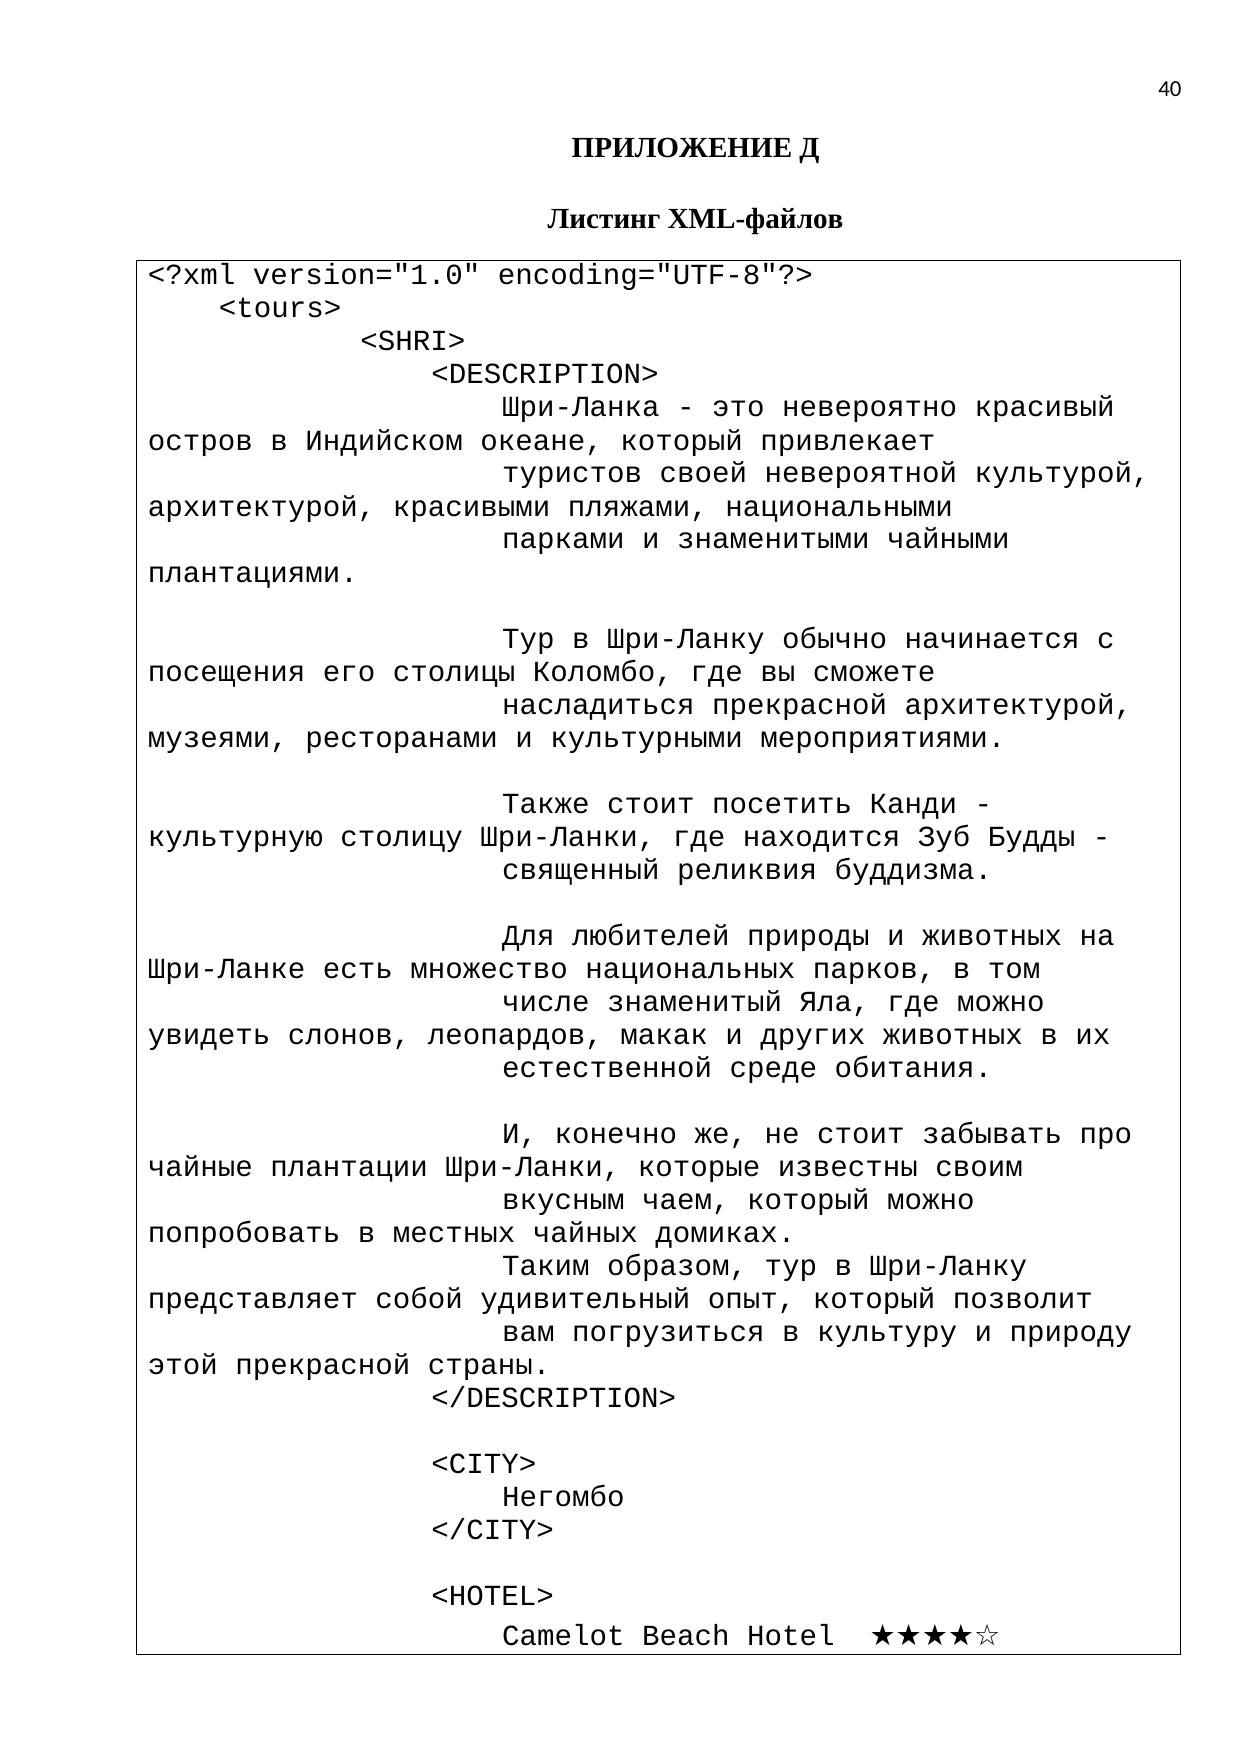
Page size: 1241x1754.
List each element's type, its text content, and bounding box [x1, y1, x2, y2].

subtitle ПРИЛОЖЕНИЕ Д [136, 130, 1181, 163]
subtitle Листинг XML-файлов [136, 201, 1181, 234]
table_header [137, 261, 1180, 1654]
